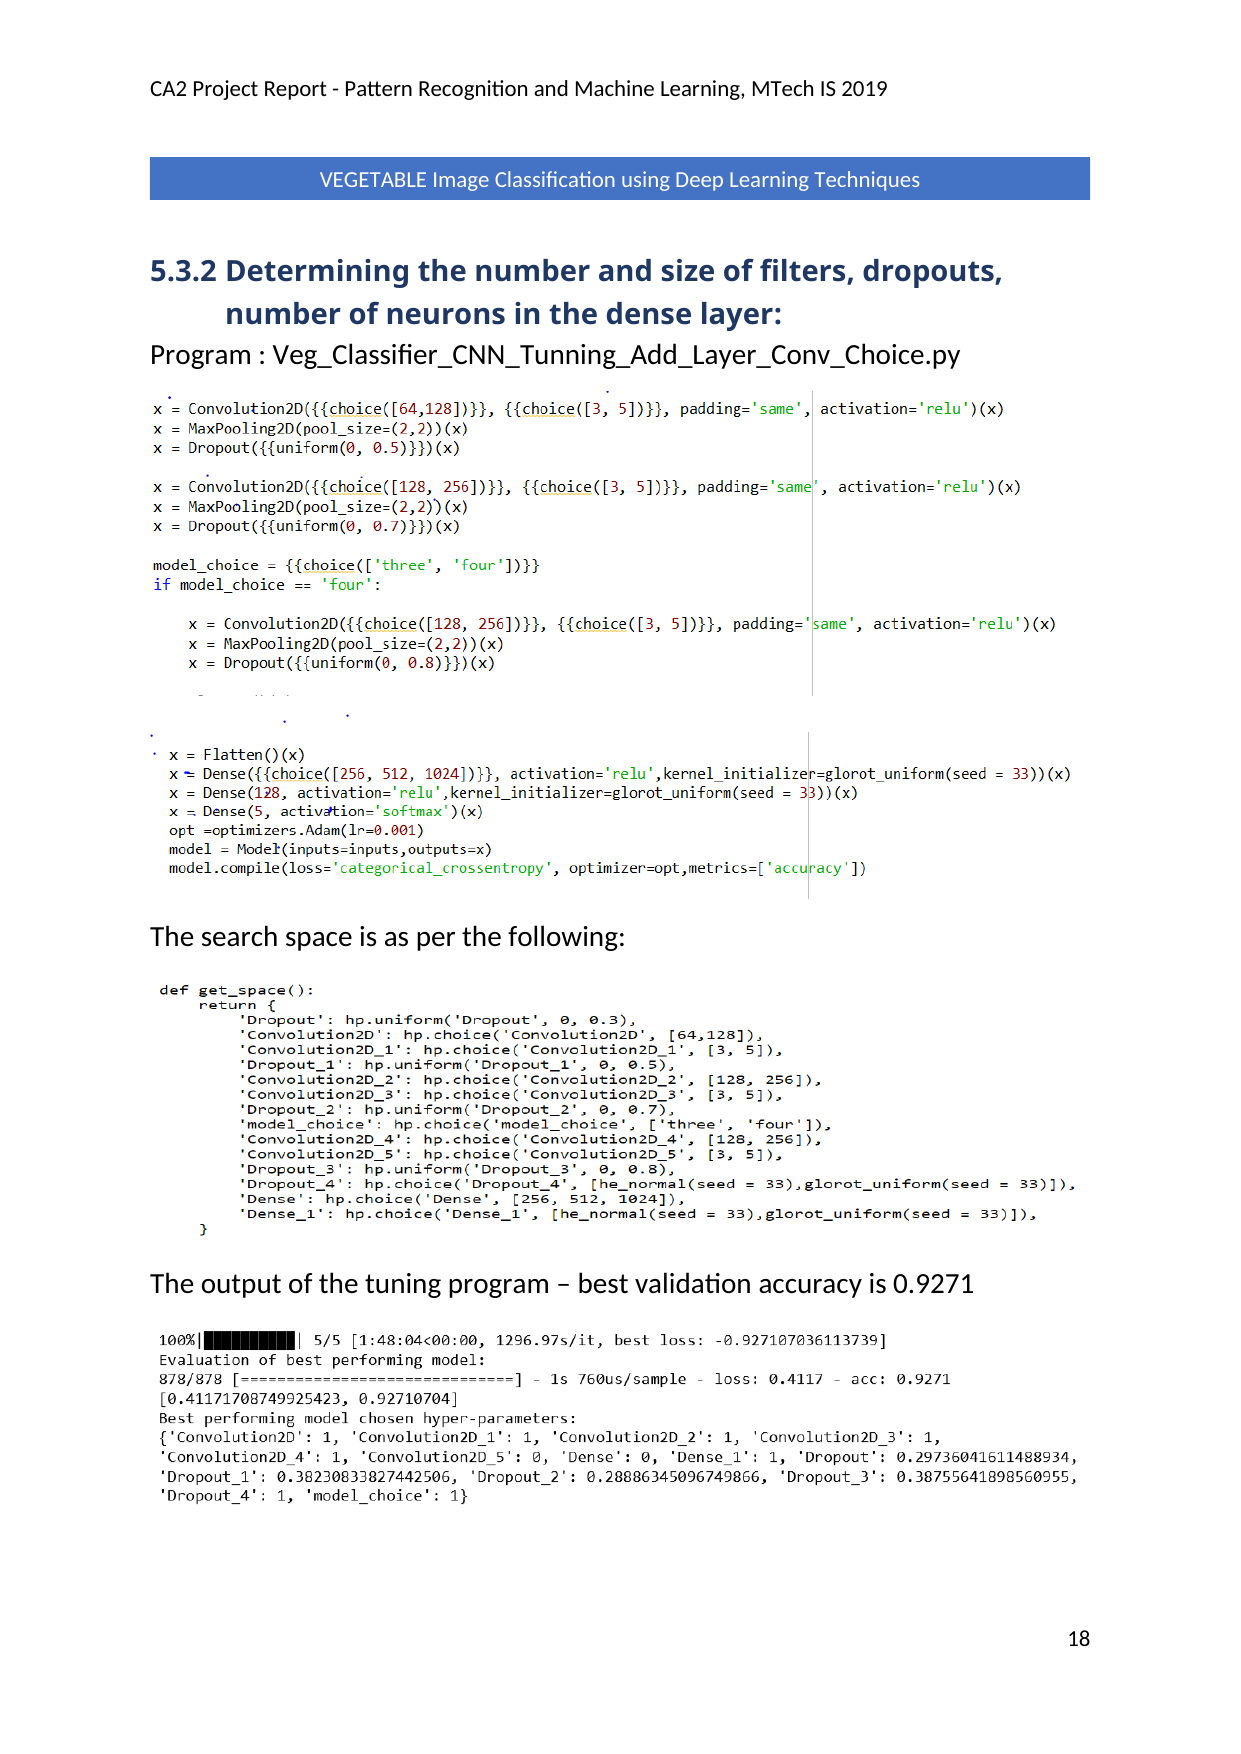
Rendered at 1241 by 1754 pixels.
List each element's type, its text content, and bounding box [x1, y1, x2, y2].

text The output of the tuning program – best validation accuracy is 0.9271 [150, 1265, 1090, 1301]
picture [150, 972, 1085, 1247]
picture [150, 1320, 1091, 1519]
text Program : Veg_Classifier_CNN_Tunning_Add_Layer_Conv_Choice.py [150, 336, 1090, 372]
text The search space is as per the following: [150, 918, 1090, 953]
subtitle Determining the number and size of filters, dropouts, number of neurons in the dense layer: [150, 250, 1090, 333]
picture [150, 714, 1089, 899]
picture [150, 391, 1089, 696]
